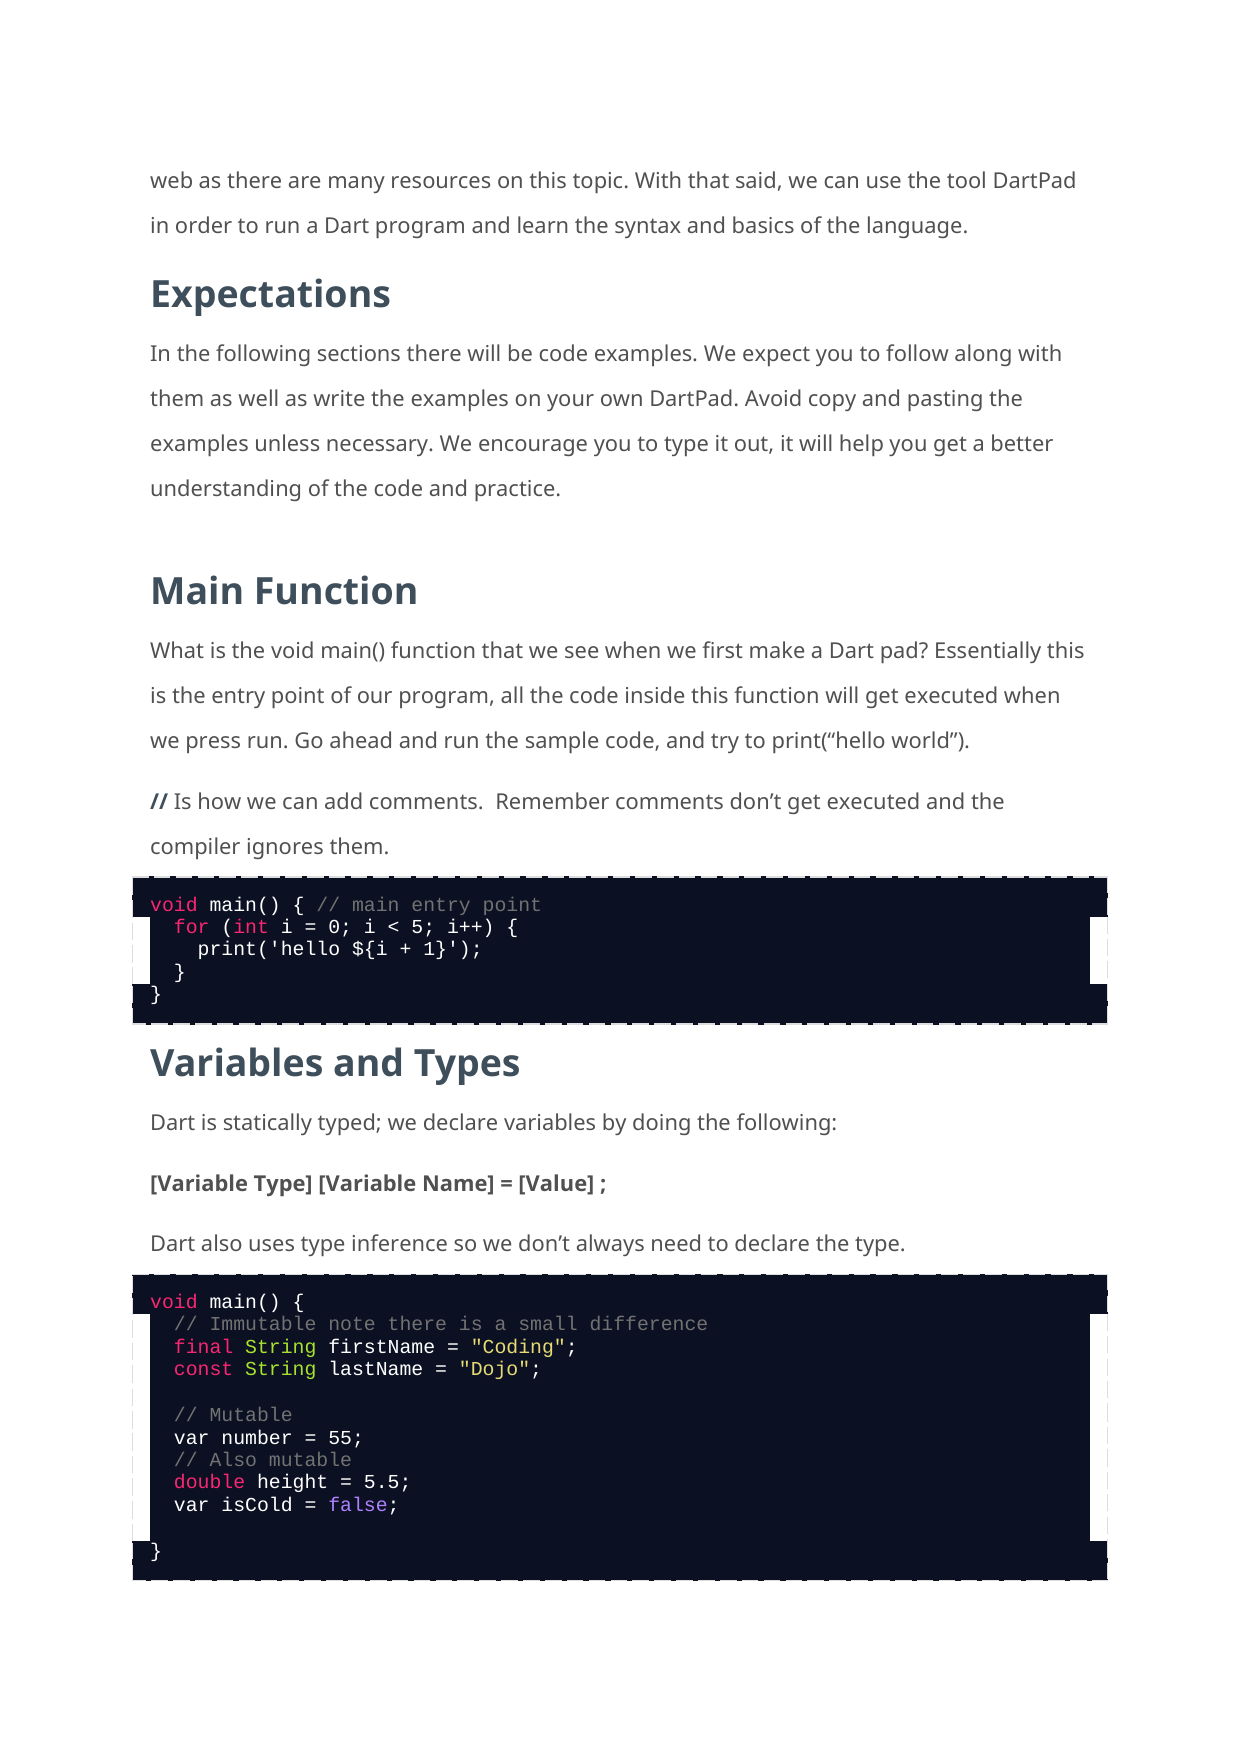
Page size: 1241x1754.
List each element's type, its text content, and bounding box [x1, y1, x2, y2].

text } [132, 1523, 1108, 1581]
text // Is how we can add comments. Remember comments don’t get executed and the compiler ignores them. [150, 771, 1090, 861]
text What is the void main() function that we see when we first make a Dart pad? Essentially this is the entry point of our program, all the code inside this function will get executed when we press run. Go ahead and run the sample code, and try to print(“hello world”). [150, 620, 1090, 755]
text // Also mutable [150, 1450, 1090, 1472]
text [Variable Type] [Variable Name] = [Value] ; [150, 1152, 1090, 1197]
text Dart is statically typed; we declare variables by doing the following: [150, 1092, 1090, 1137]
text In the following sections there will be code examples. We expect you to follow along with them as well as write the examples on your own DartPad. Avoid copy and pasting the examples unless necessary. We encourage you to type it out, it will help you get a better understanding of the code and practice. [150, 323, 1090, 503]
text const String lastName = "Dojo"; [150, 1359, 1090, 1382]
text final String firstName = "Coding"; [150, 1337, 1090, 1359]
text void main() { // main entry point [132, 876, 1108, 917]
subtitle Variables and Types [150, 1025, 1090, 1087]
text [150, 150, 1090, 240]
text // Mutable [150, 1405, 1090, 1428]
text Dart also uses type inference so we don’t always need to declare the type. [150, 1213, 1090, 1258]
text // Immutable note there is a small difference [150, 1314, 1090, 1337]
text var isCold = false; [150, 1495, 1090, 1517]
text print('hello ${i + 1}'); [150, 939, 1090, 962]
subtitle Expectations [150, 256, 1090, 318]
text } [132, 966, 1108, 1025]
text for (int i = 0; i < 5; i++) { [150, 917, 1090, 939]
text void main() { [132, 1274, 1108, 1314]
text double height = 5.5; [150, 1472, 1090, 1495]
subtitle Main Function [150, 553, 1090, 615]
text var number = 55; [150, 1428, 1090, 1450]
